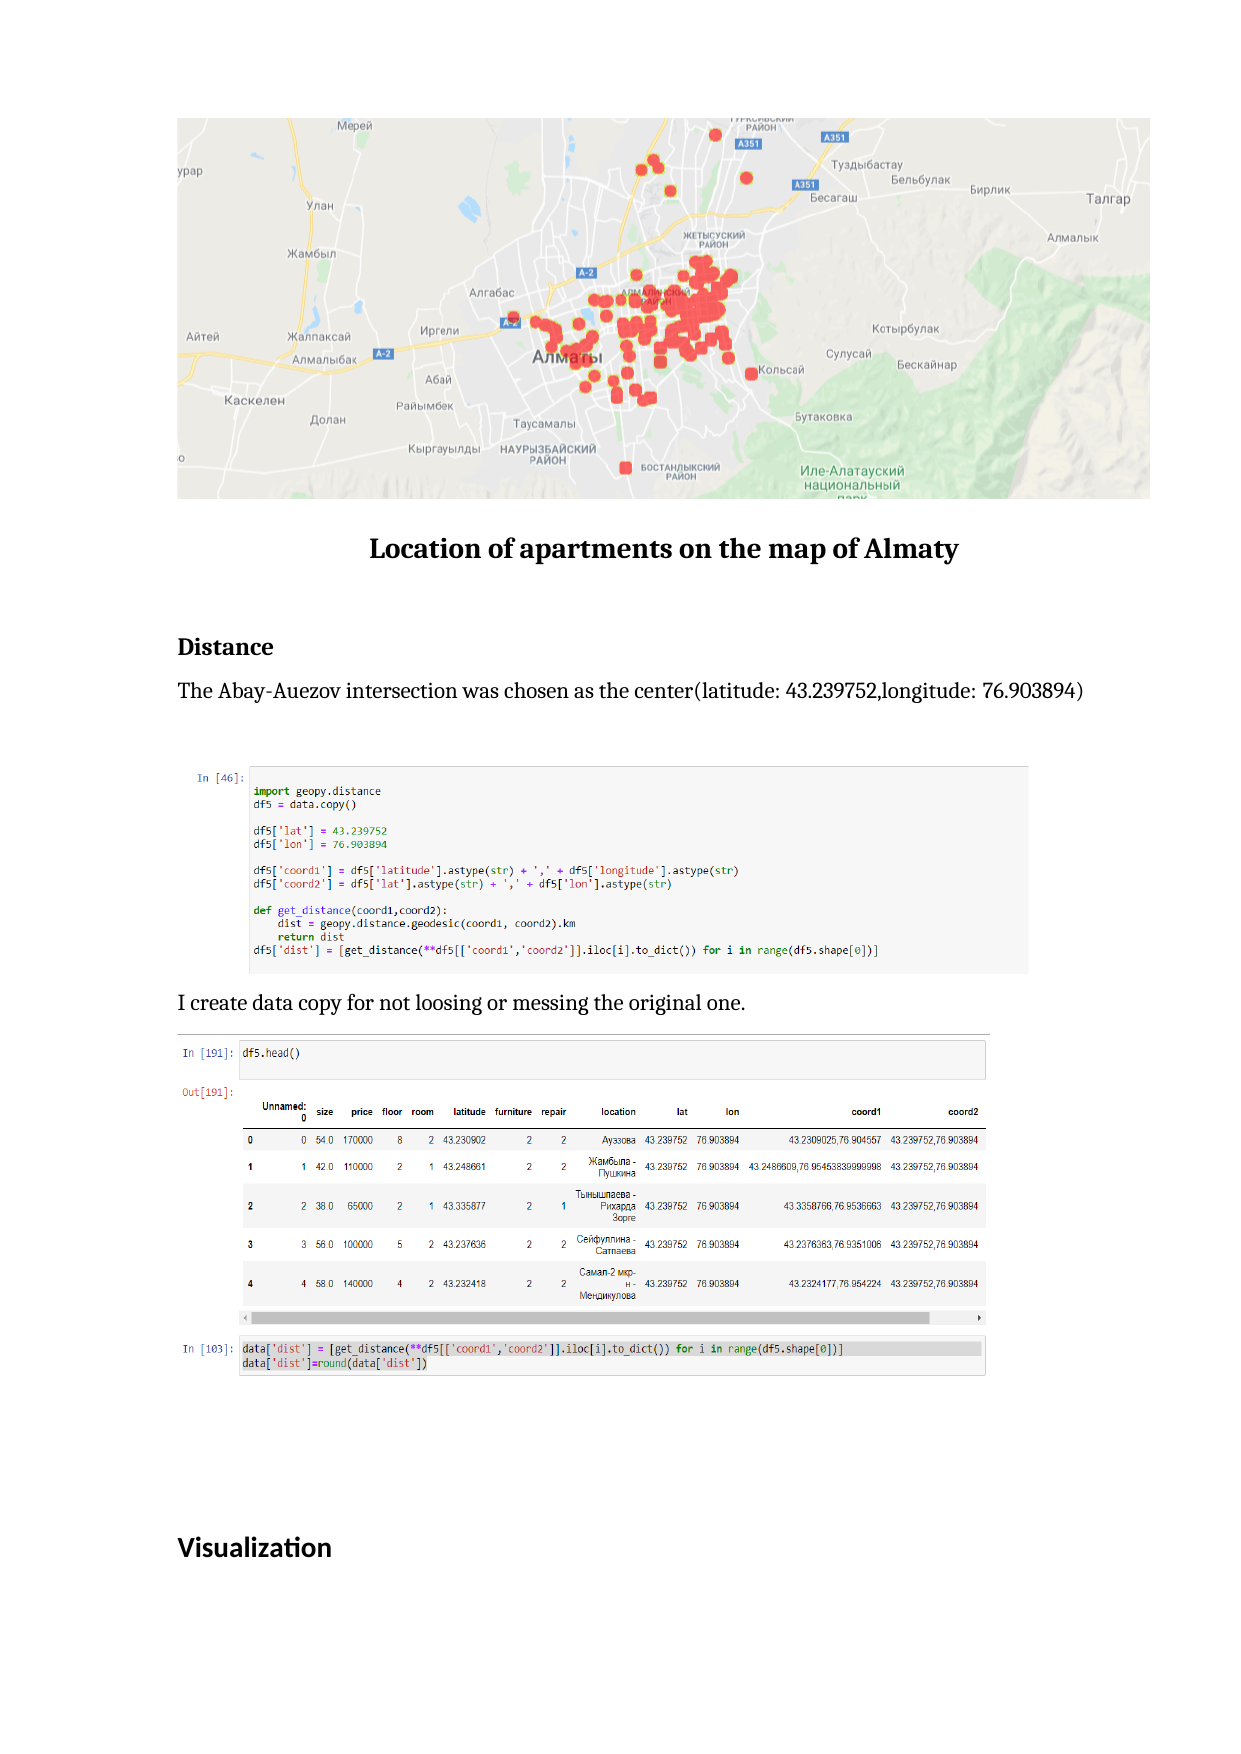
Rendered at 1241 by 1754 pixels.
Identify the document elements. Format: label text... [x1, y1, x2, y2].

picture [177, 766, 1029, 974]
text The Abay-Auezov intersection was chosen as the center(latitude: 43.239752,longitude: 76.903894) [177, 678, 1152, 704]
picture [177, 118, 1150, 499]
text I create data copy for not loosing or messing the original one. [177, 990, 1152, 1017]
text Visualization [177, 1529, 1152, 1564]
text Distance [177, 633, 1152, 662]
picture [177, 1033, 998, 1378]
